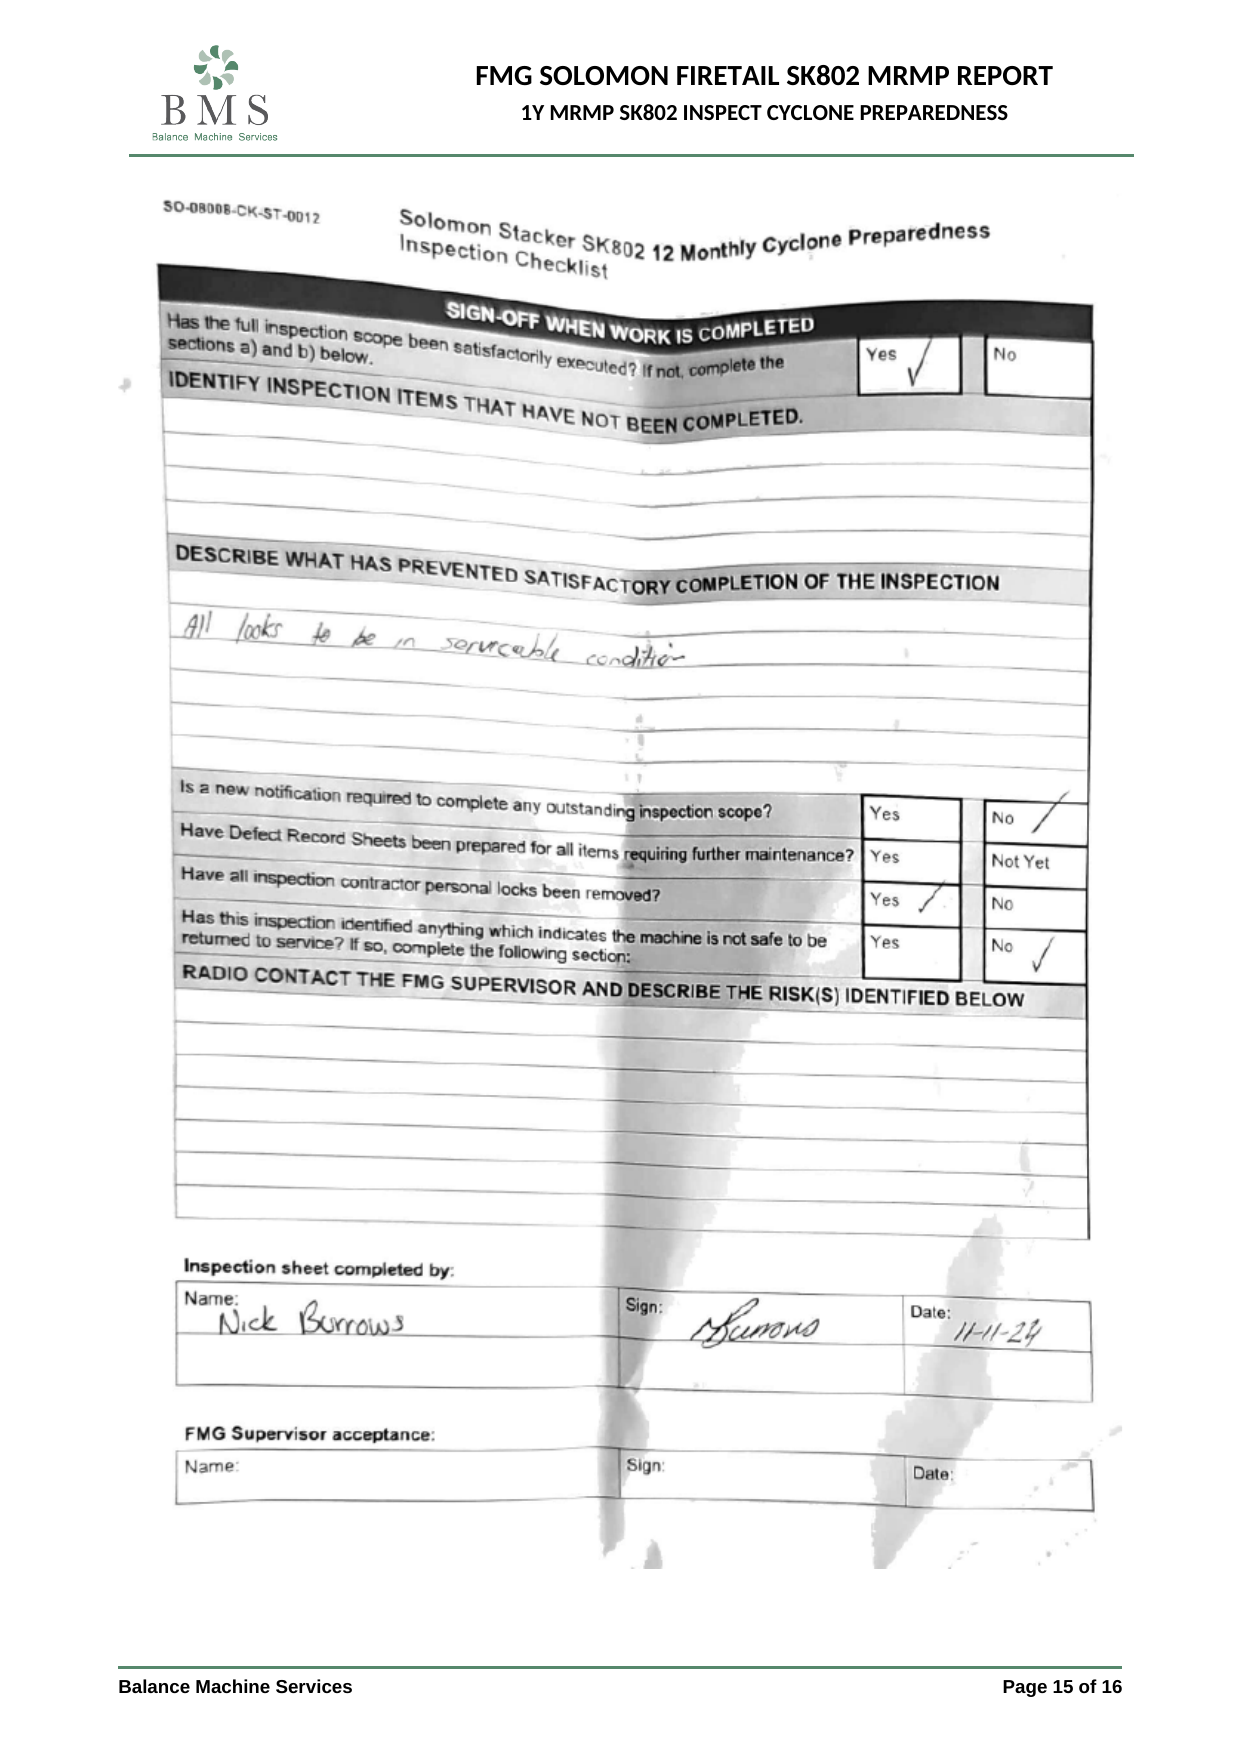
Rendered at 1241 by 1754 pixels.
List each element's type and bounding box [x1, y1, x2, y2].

picture [140, 35, 288, 155]
picture [118, 181, 1123, 1569]
